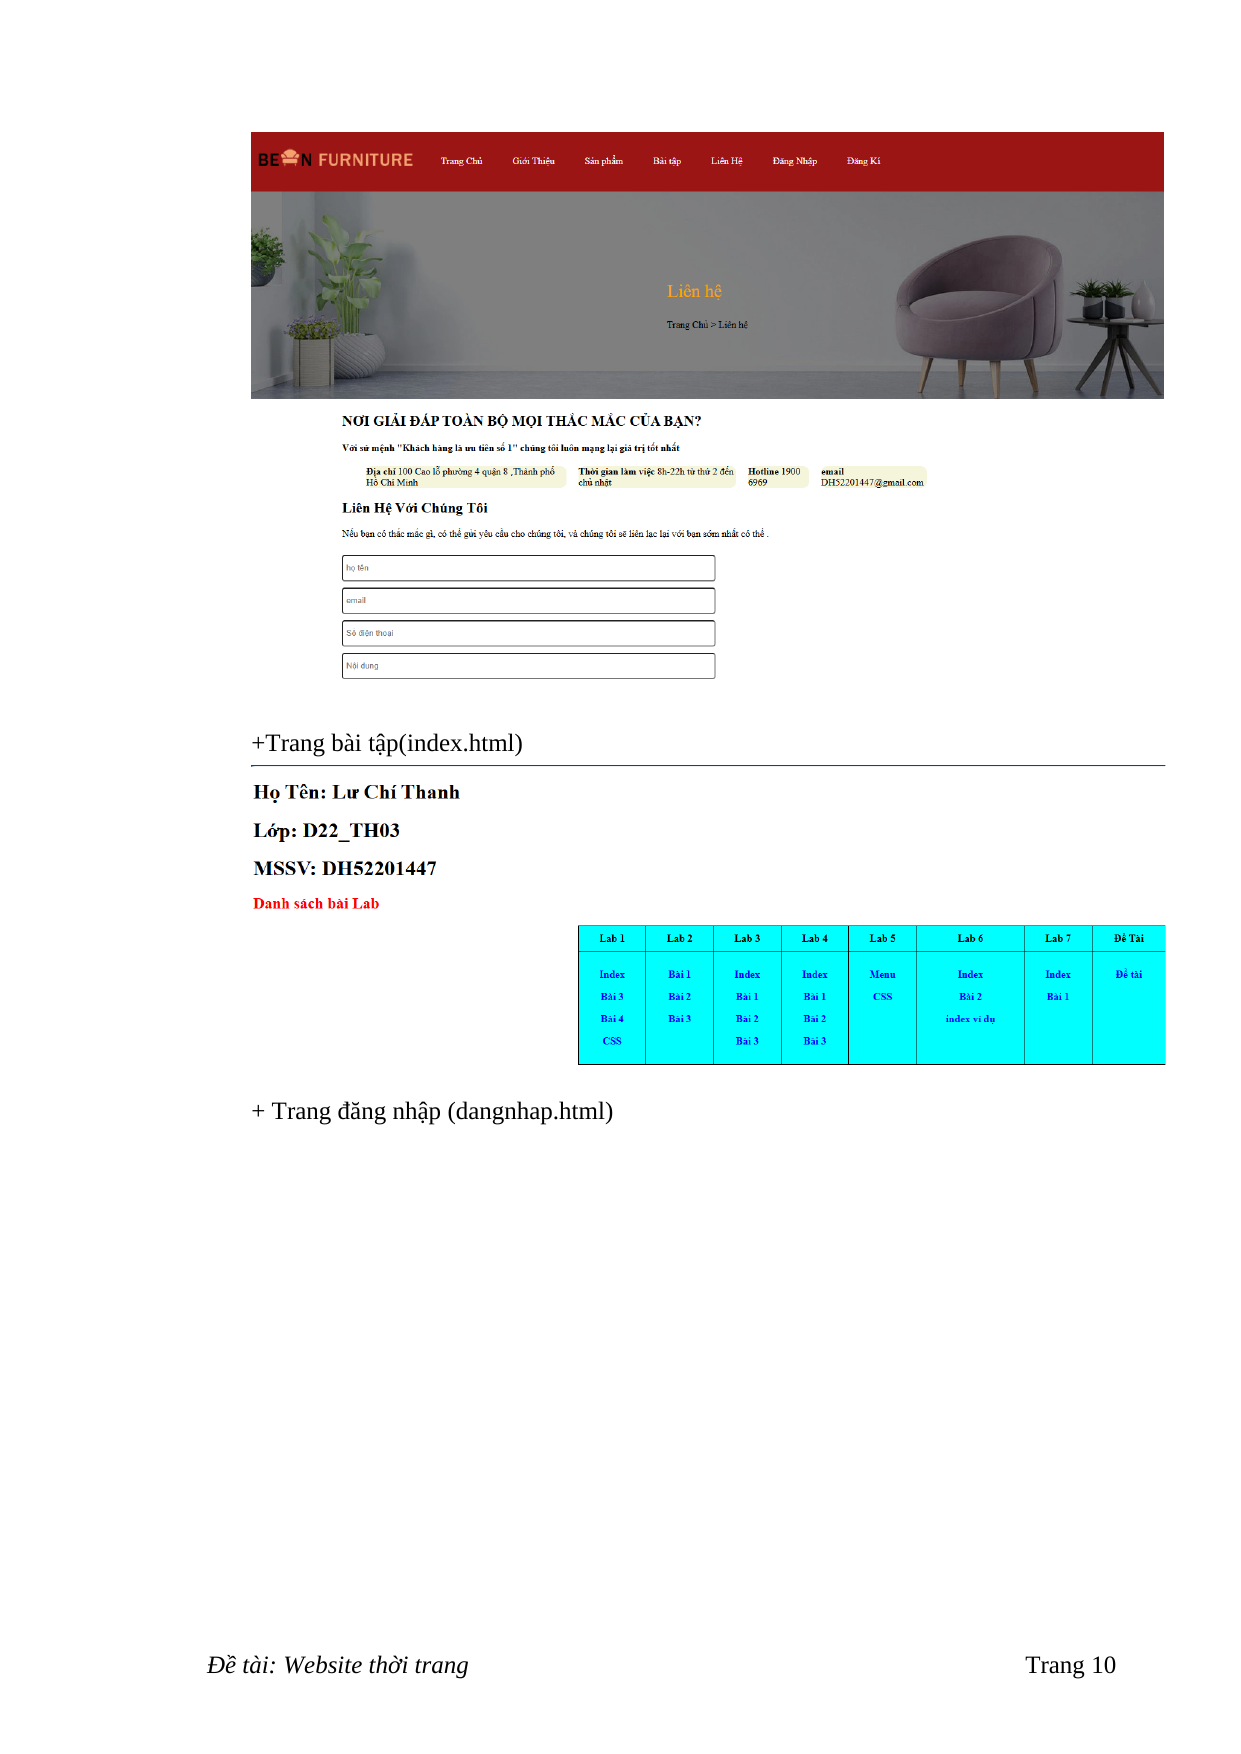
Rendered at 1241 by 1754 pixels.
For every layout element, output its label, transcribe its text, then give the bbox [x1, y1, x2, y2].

text + Trang đăng nhập (dangnhap.html) [251, 1096, 1122, 1125]
picture [251, 765, 1166, 1088]
picture [251, 132, 1165, 682]
text +Trang bài tập(index.html) [251, 728, 1122, 757]
